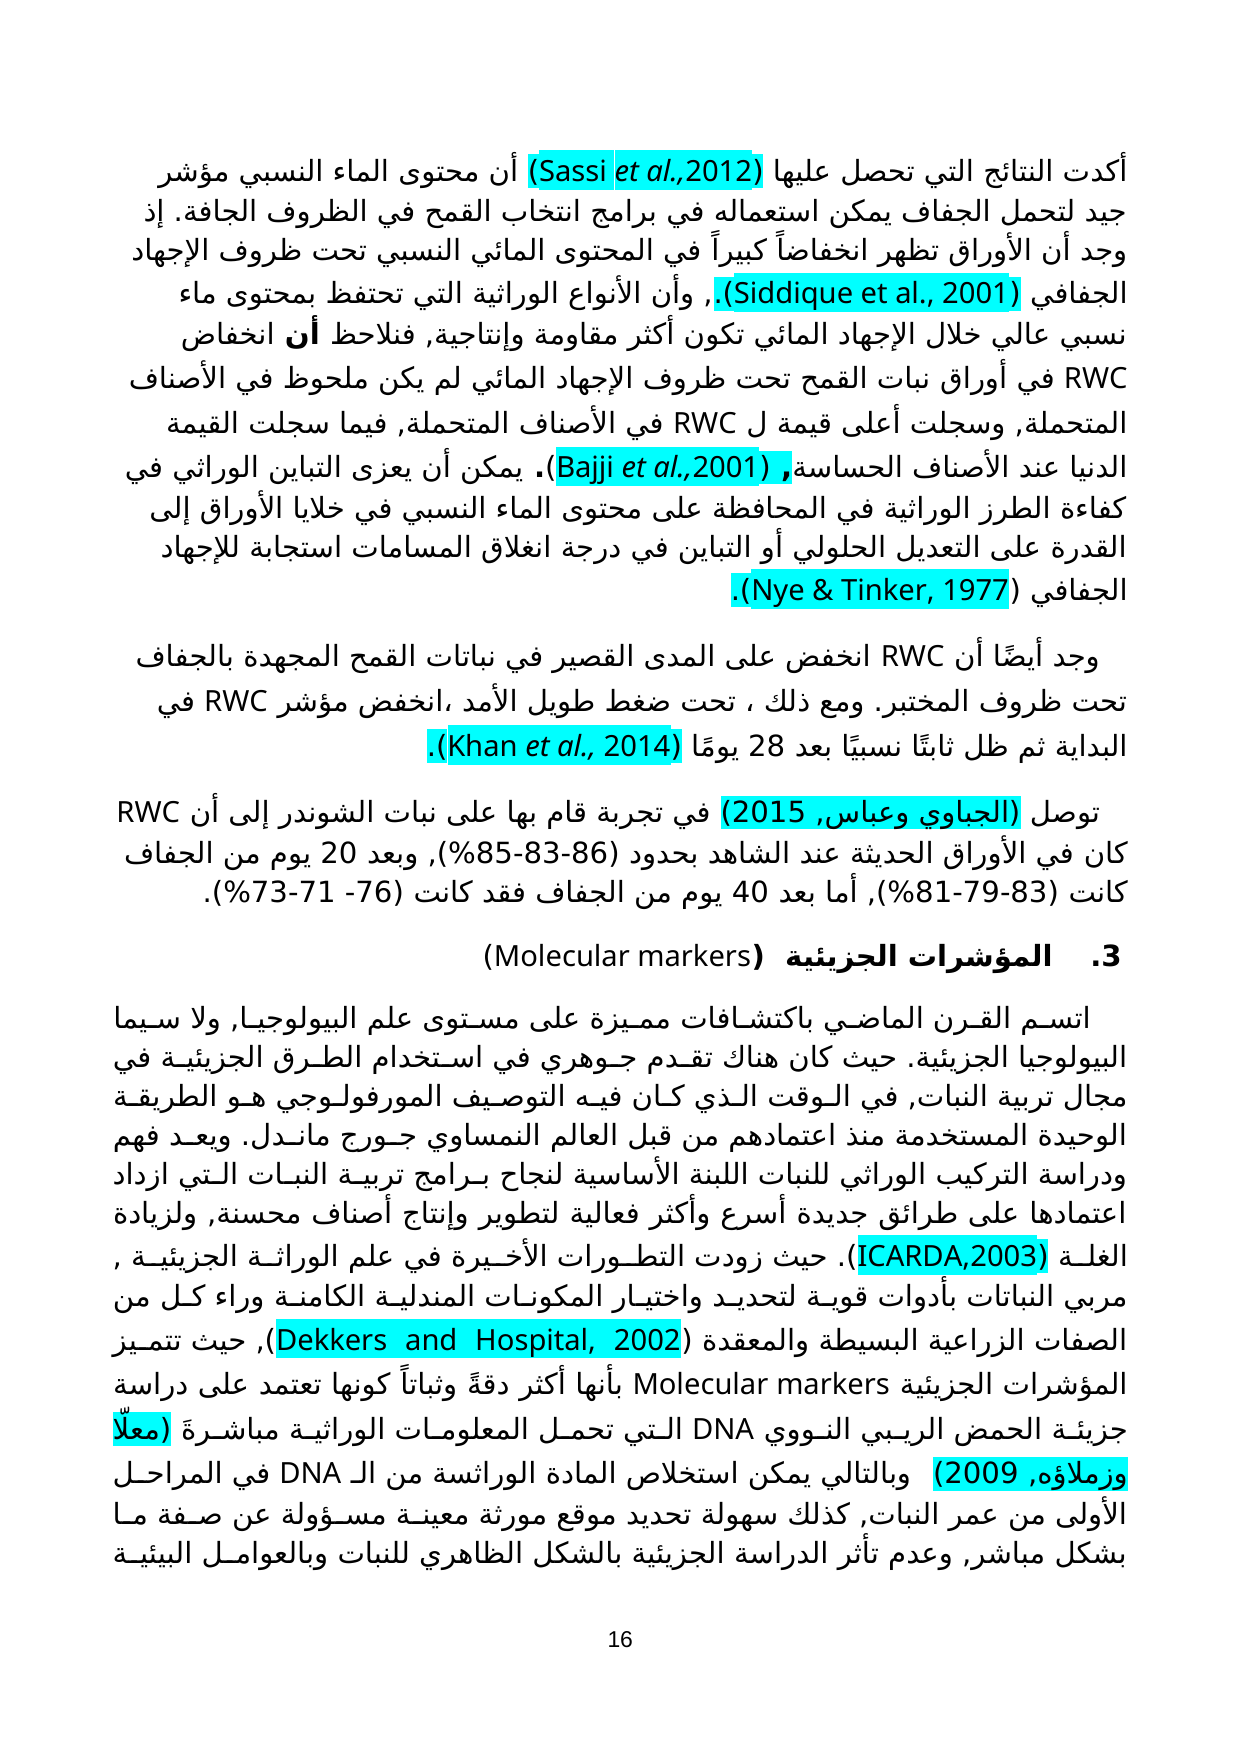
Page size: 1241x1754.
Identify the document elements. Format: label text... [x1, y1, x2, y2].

text وجد أيضًا أن RWC انخفض على المدى القصير في نباتات القمح المجهدة بالجفاف تحت ظروف المختبر. ومع ذلك ، تحت ضغط طويل الأمد ،انخفض مؤشر RWC في البداية ثم ظل ثابتًا نسبيًا بعد 28 يومًا (Khan et al., 2014). [112, 636, 1128, 765]
list المؤشرات الجزيئية (Molecular markers) [112, 935, 1090, 974]
text أكدت النتائج التي تحصل عليها (Sassi et al.,2012) أن محتوى الماء النسبي مؤشر جيد لتحمل الجفاف يمكن استعماله في برامج انتخاب القمح في الظروف الجافة. إذ وجد أن الأوراق تظهر انخفاضاً كبيراً في المحتوى المائي النسبي تحت ظروف الإجهاد الجفافي (Siddique et al., 2001)., وأن الأنواع الوراثية التي تحتفظ بمحتوى ماء نسبي عالي خلال الإجهاد المائي تكون أكثر مقاومة وإنتاجية, فنلاحظ أن انخفاض RWC في أوراق نبات القمح تحت ظروف الإجهاد المائي لم يكن ملحوظ في الأصناف المتحملة, وسجلت أعلى قيمة ل RWC في الأصناف المتحملة, فيما سجلت القيمة الدنيا عند الأصناف الحساسة, (Bajji et al.,2001). يمكن أن يعزى التباين الوراثي في كفاءة الطرز الوراثية في المحافظة على محتوى الماء النسبي في خلايا الأوراق إلى القدرة على التعديل الحلولي أو التباين في درجة انغلاق المسامات استجابة للإجهاد الجفافي (Nye & Tinker, 1977). [112, 150, 1128, 609]
text توصل (الجباوي وعباس, 2015) في تجربة قام بها على نبات الشوندر إلى أن RWC كان في الأوراق الحديثة عند الشاهد بحدود (86-83-85%), وبعد 20 يوم من الجفاف كانت (83-79-81%), أما بعد 40 يوم من الجفاف فقد كانت (76- 71-73%). [112, 791, 1128, 909]
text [112, 1001, 1128, 1570]
